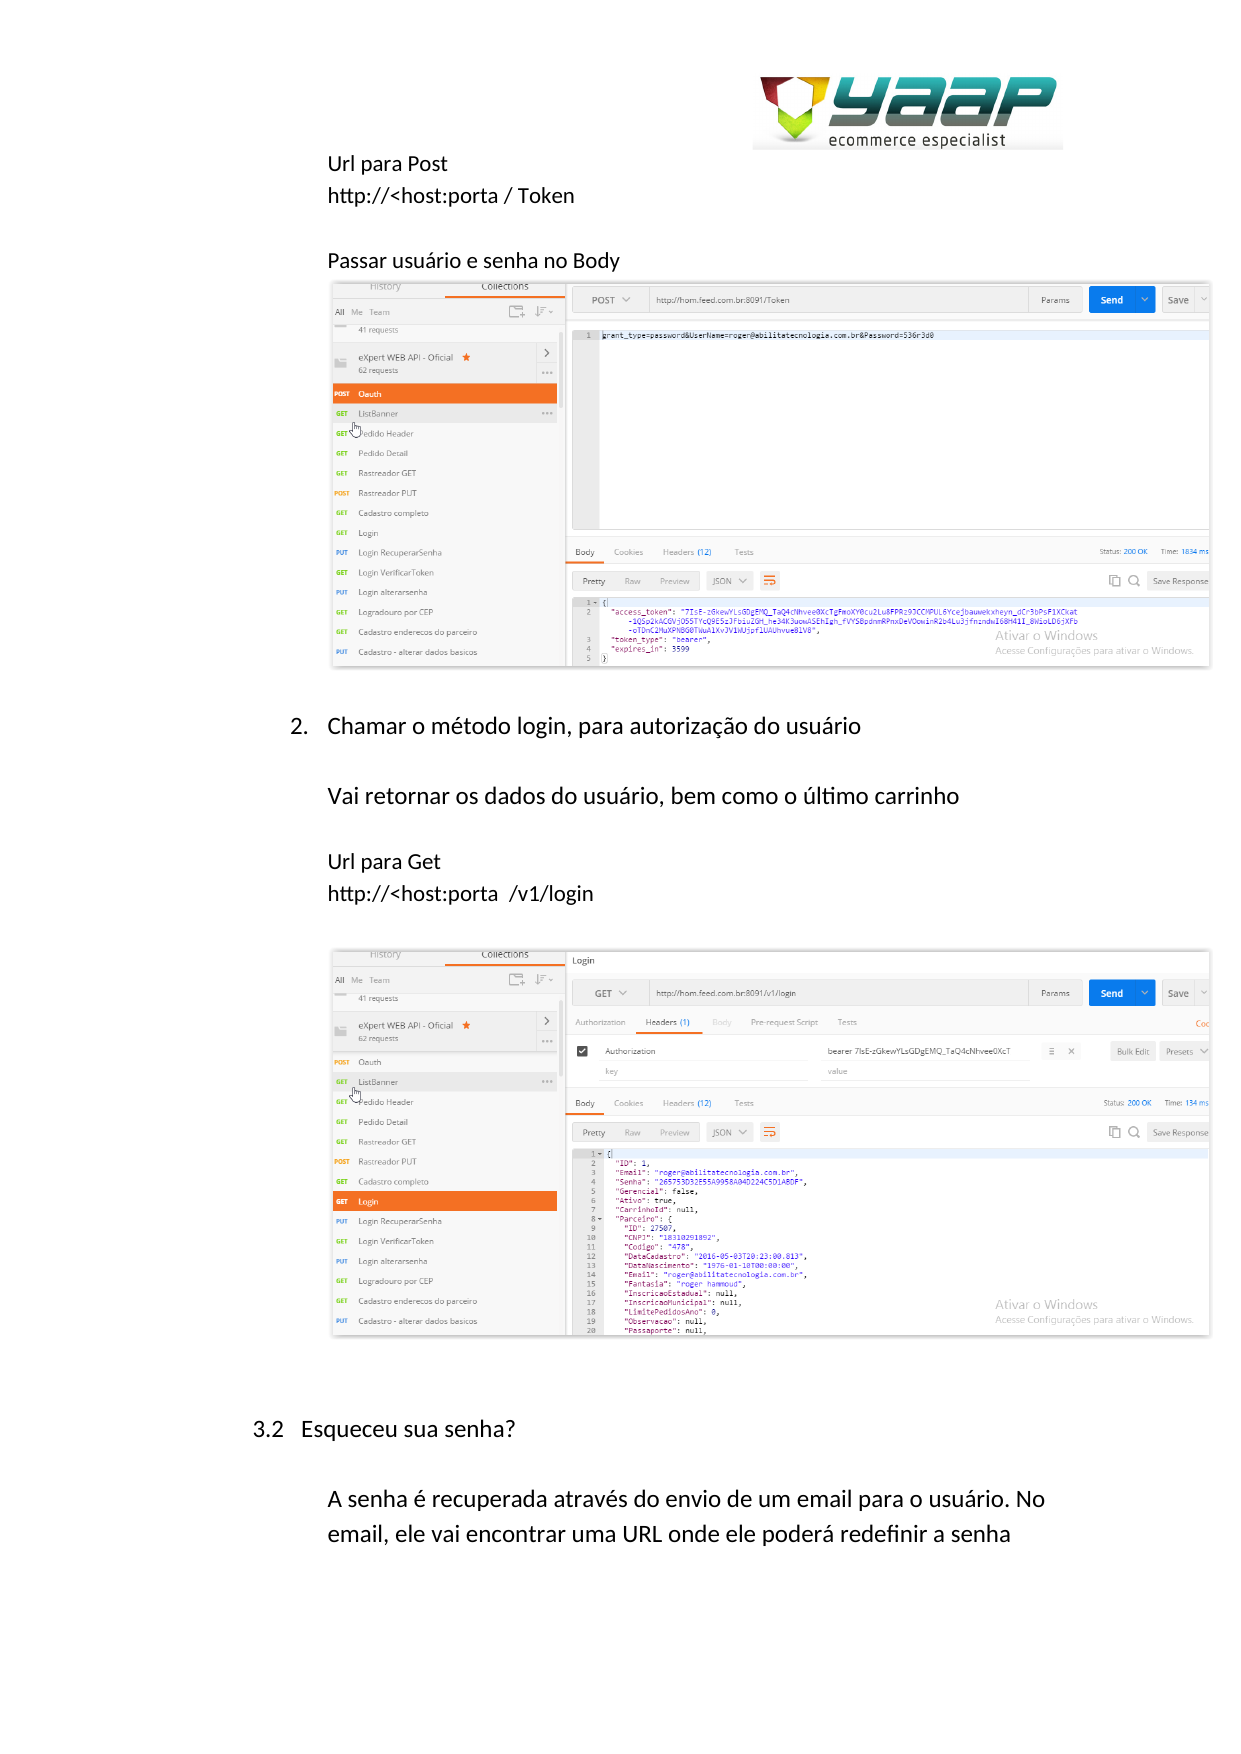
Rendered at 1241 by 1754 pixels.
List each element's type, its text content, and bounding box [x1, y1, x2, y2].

list Chamar o método login, para autorização do usuário [290, 710, 1063, 741]
list Esqueceu sua senha? [252, 1413, 1063, 1444]
picture [327, 946, 1213, 1340]
picture [327, 278, 1213, 671]
list http://<host:porta / Token [327, 182, 1063, 210]
list A senha é recuperada através do envio de um email para o usuário. No email, ele vai encontrar uma URL onde ele poderá redefinir a senha [327, 1483, 1063, 1549]
list http://<host:porta /v1/login [327, 879, 1063, 907]
list Vai retornar os dados do usuário, bem como o último carrinho [327, 780, 1063, 811]
list Passar usuário e senha no Body [327, 246, 1063, 274]
picture [752, 73, 1064, 150]
list Url para Post [327, 149, 1063, 177]
list Url para Get [327, 847, 1063, 875]
